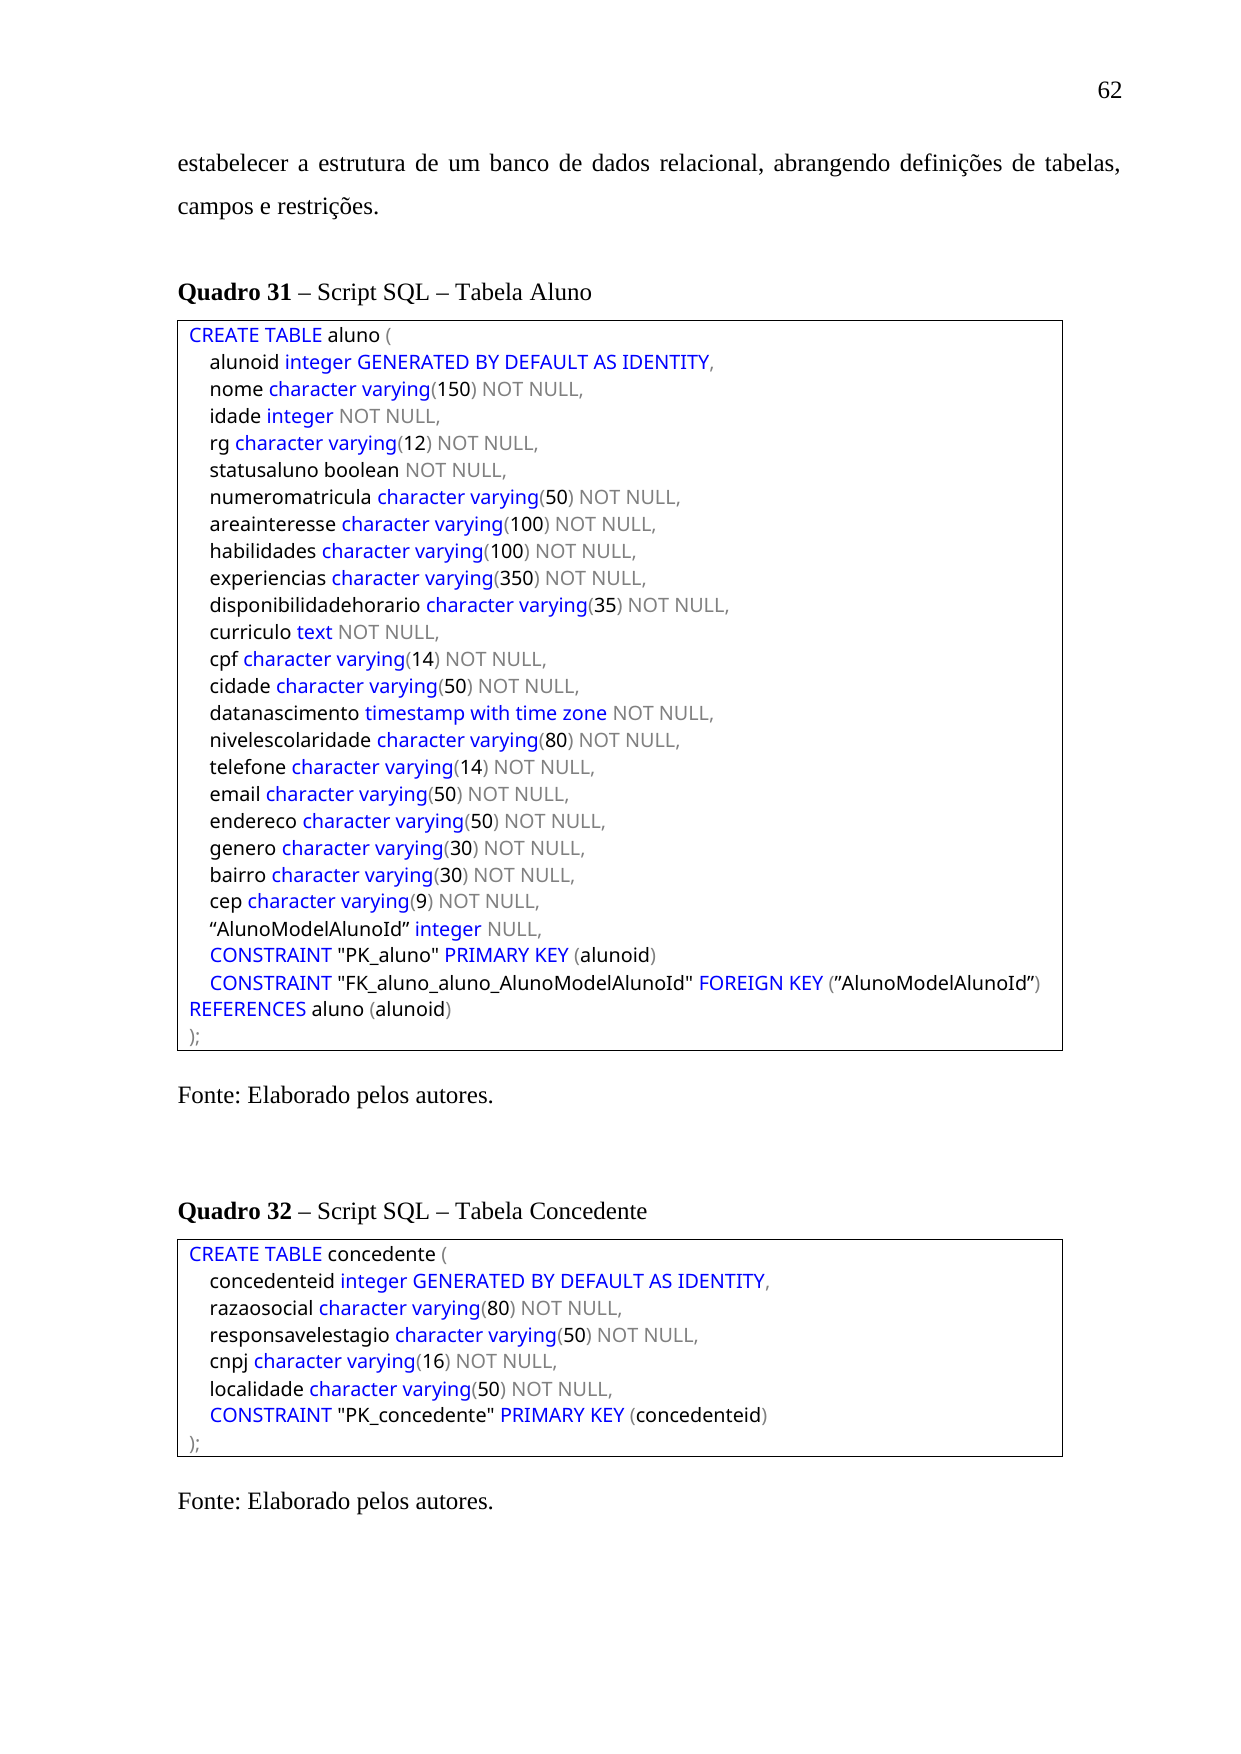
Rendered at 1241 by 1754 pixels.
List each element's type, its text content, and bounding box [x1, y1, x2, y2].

text Fonte: Elaborado pelos autores. [177, 1080, 1122, 1109]
table_header CREATE TABLE concedente ( concedenteid integer GENERATED BY DEFAULT AS IDENTITY, razaosocial character varying(80) NOT NULL, responsavelestagio character varying(50) NOT NULL, cnpj character varying(16) NOT NULL, localidade character varying(50) NOT NULL, CONSTRAINT "PK_concedente" PRIMARY KEY (concedenteid) ); [178, 1240, 1062, 1456]
table_header CREATE TABLE aluno ( alunoid integer GENERATED BY DEFAULT AS IDENTITY, nome character varying(150) NOT NULL, idade integer NOT NULL, rg character varying(12) NOT NULL, statusaluno boolean NOT NULL, numeromatricula character varying(50) NOT NULL, areainteresse character varying(100) NOT NULL, habilidades character varying(100) NOT NULL, experiencias character varying(350) NOT NULL, disponibilidadehorario character varying(35) NOT NULL, curriculo text NOT NULL, cpf character varying(14) NOT NULL, cidade character varying(50) NOT NULL, datanascimento timestamp with time zone NOT NULL, nivelescolaridade character varying(80) NOT NULL, telefone character varying(14) NOT NULL, email character varying(50) NOT NULL, endereco character varying(50) NOT NULL, genero character varying(30) NOT NULL, bairro character varying(30) NOT NULL, cep character varying(9) NOT NULL, “AlunoModelAlunoId” integer NULL, CONSTRAINT "PK_aluno" PRIMARY KEY (alunoid) CONSTRAINT "FK_aluno_aluno_AlunoModelAlunoId" FOREIGN KEY (”AlunoModelAlunoId”) REFERENCES aluno (alunoid) ); [178, 321, 1062, 1050]
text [177, 148, 1122, 219]
text Quadro 32 – Script SQL – Tabela Concedente [177, 1196, 1122, 1224]
text Quadro 31 – Script SQL – Tabela Aluno [177, 277, 1122, 306]
text Fonte: Elaborado pelos autores. [177, 1486, 1122, 1515]
